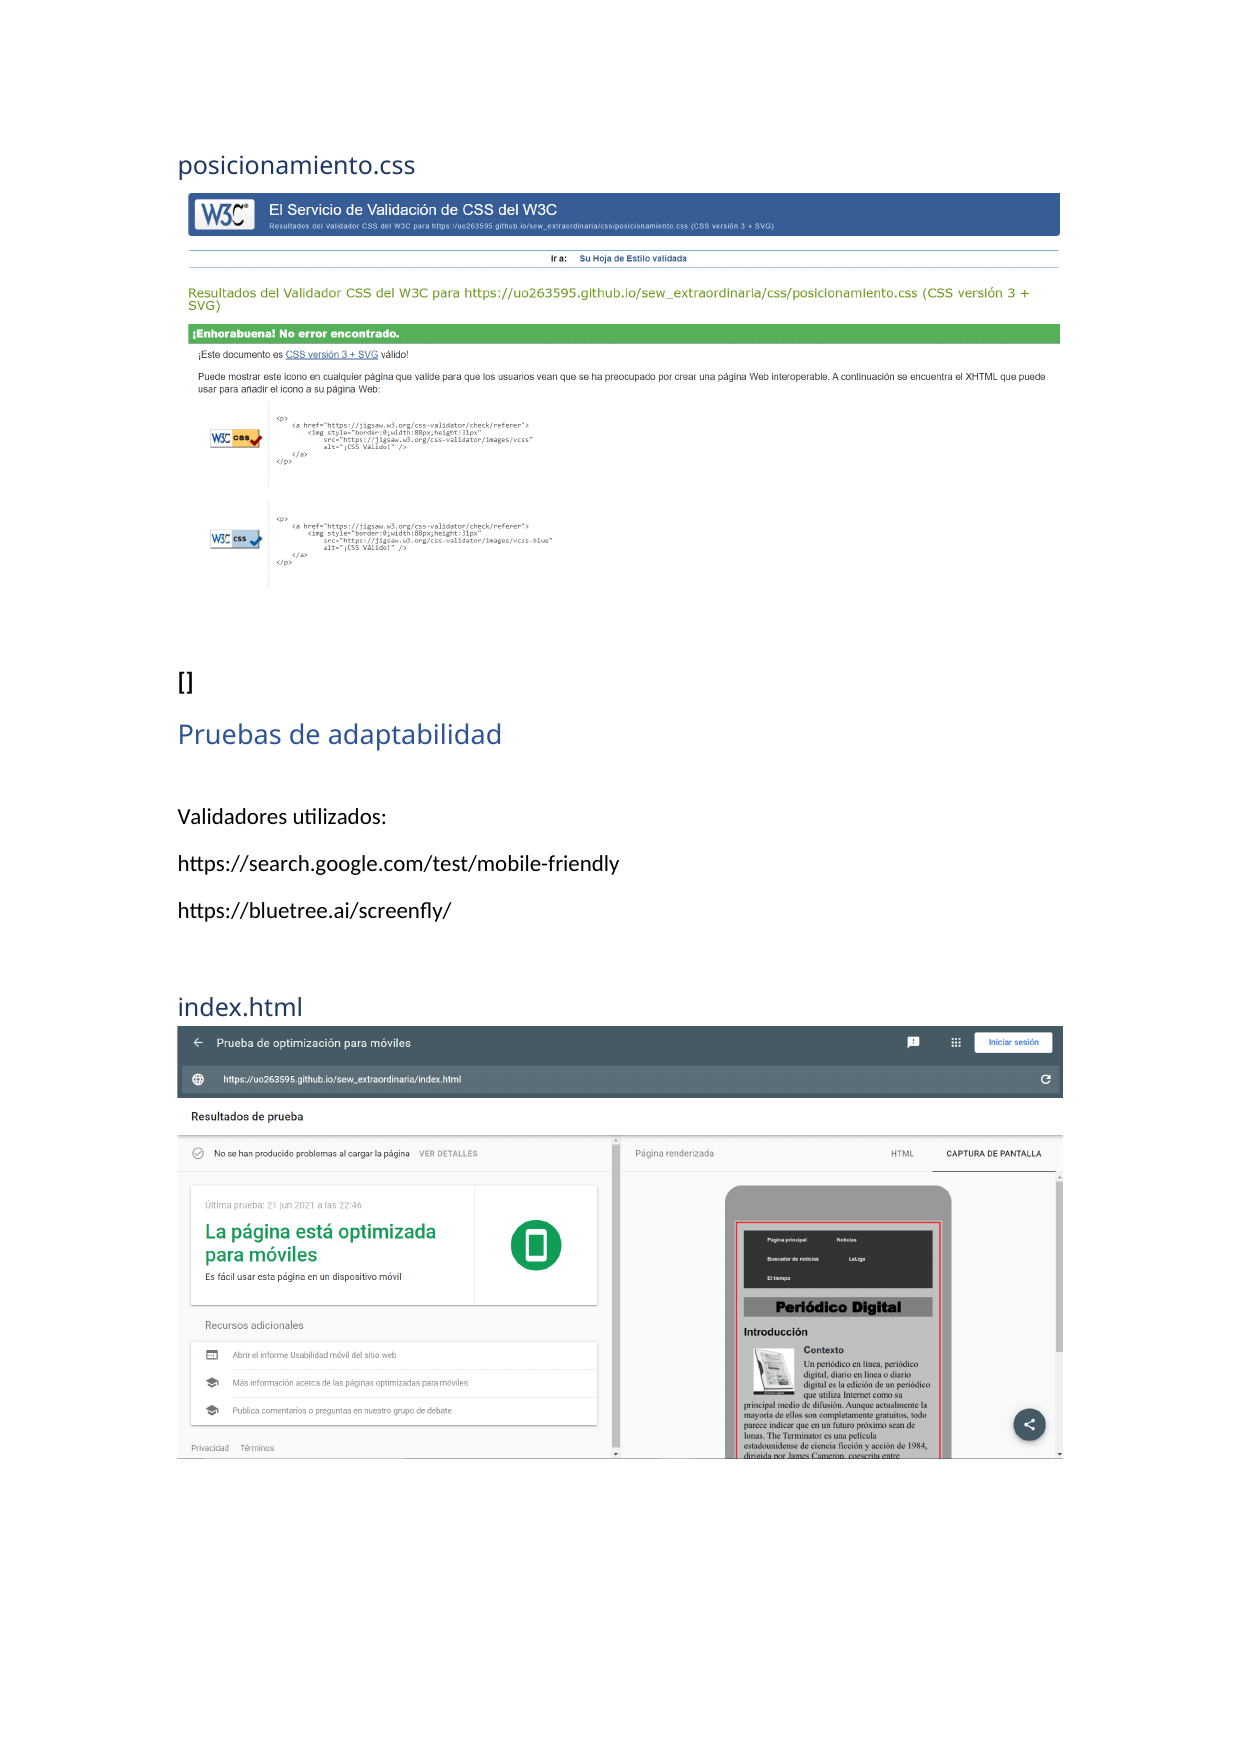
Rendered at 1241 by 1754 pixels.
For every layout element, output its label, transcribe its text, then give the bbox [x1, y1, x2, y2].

text https://search.google.com/test/mobile-friendly [177, 849, 1063, 877]
text https://bluetree.ai/screenfly/ [177, 896, 1063, 924]
text [] [177, 666, 1063, 696]
subtitle Pruebas de adaptabilidad [177, 716, 1063, 752]
picture [177, 184, 1063, 601]
subtitle posicionamiento.css [177, 148, 1063, 182]
text Validadores utilizados: [177, 802, 1063, 830]
picture [177, 1026, 1063, 1459]
subtitle index.html [177, 990, 1063, 1024]
